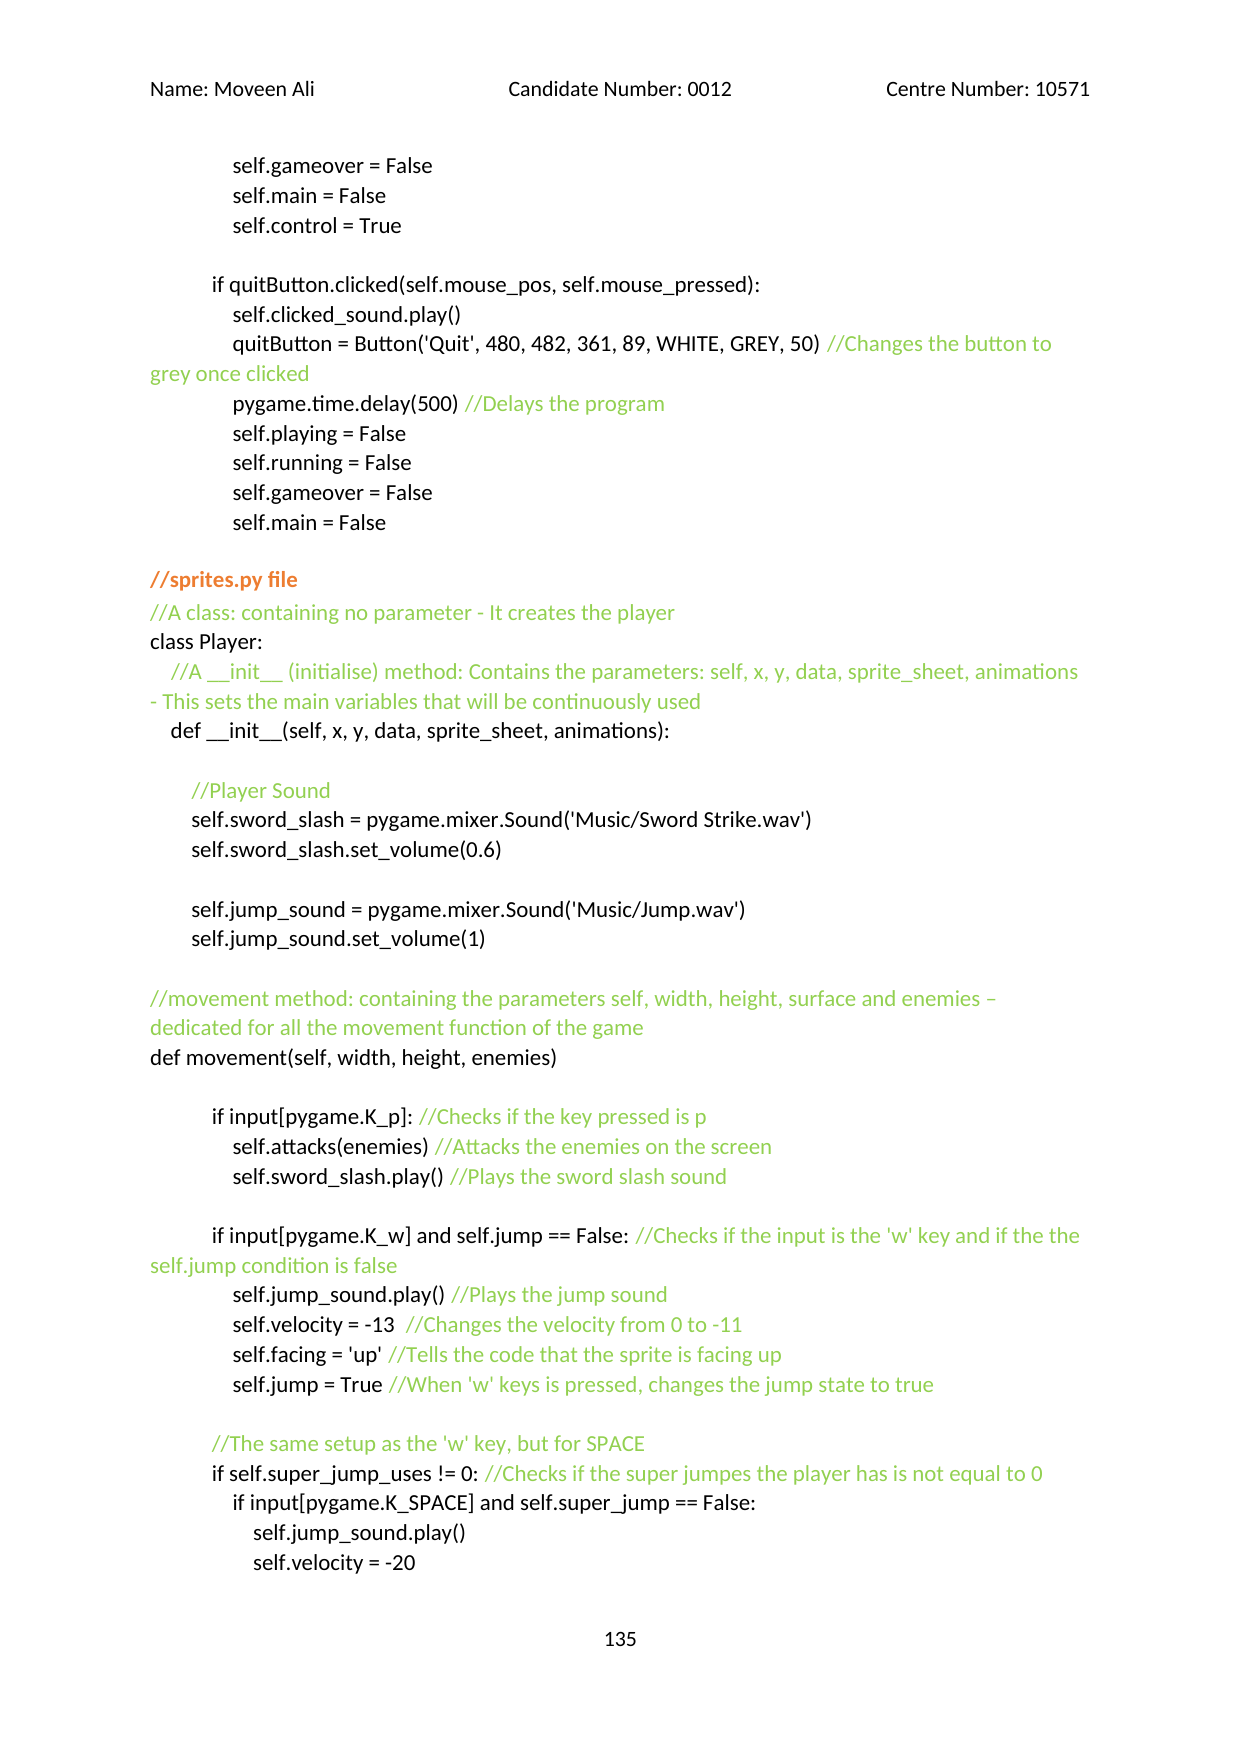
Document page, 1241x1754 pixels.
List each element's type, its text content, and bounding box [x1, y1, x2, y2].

text self.facing = 'up' //Tells the code that the sprite is facing up [150, 1338, 1090, 1368]
text self.jump_sound = pygame.mixer.Sound('Music/Jump.wav') [150, 893, 1090, 923]
text def __init__(self, x, y, data, sprite_sheet, animations): [150, 715, 1090, 774]
text if input[pygame.K_SPACE] and self.super_jump == False: [150, 1487, 1090, 1517]
text self.jump_sound.set_volume(1) [150, 923, 1090, 953]
text self.clicked_sound.play() [150, 298, 1090, 328]
text self.main = False [150, 180, 1090, 209]
text if input[pygame.K_p]: //Checks if the key pressed is p [150, 1101, 1090, 1131]
text if input[pygame.K_w] and self.jump == False: //Checks if the input is the 'w' key and if the the self.jump condition is false [150, 1220, 1090, 1279]
text self.attacks(enemies) //Attacks the enemies on the screen [150, 1131, 1090, 1160]
text //The same setup as the 'w' key, but for SPACE [150, 1428, 1090, 1457]
text self.playing = False [150, 417, 1090, 447]
text quitButton = Button('Quit', 480, 482, 361, 89, WHITE, GREY, 50) //Changes the button to grey once clicked [150, 328, 1090, 387]
text //A class: containing no parameter - It creates the player [150, 596, 1090, 626]
text //A __init__ (initialise) method: Contains the parameters: self, x, y, data, sprite_sheet, animations - This sets the main variables that will be continuously used [150, 656, 1090, 715]
text self.sword_slash.play() //Plays the sword slash sound [150, 1160, 1090, 1220]
text self.velocity = -20 [150, 1546, 1090, 1576]
text self.gameover = False [150, 150, 1090, 180]
text if self.super_jump_uses != 0: //Checks if the super jumpes the player has is not equal to 0 [150, 1457, 1090, 1487]
text self.gameover = False [150, 477, 1090, 506]
text class Player: [150, 626, 1090, 656]
text self.jump_sound.play() [150, 1517, 1090, 1546]
text pygame.time.delay(500) //Delays the program [150, 387, 1090, 417]
text if quitButton.clicked(self.mouse_pos, self.mouse_pressed): [150, 269, 1090, 298]
text //Player Sound [150, 774, 1090, 804]
text self.jump_sound.play() //Plays the jump sound [150, 1279, 1090, 1309]
text self.control = True [150, 209, 1090, 239]
text self.main = False [150, 506, 1090, 536]
text self.sword_slash.set_volume(0.6) [150, 834, 1090, 893]
text self.velocity = -13 //Changes the velocity from 0 to -11 [150, 1309, 1090, 1338]
text def movement(self, width, height, enemies) [150, 1042, 1090, 1101]
text //sprites.py file [150, 566, 1090, 594]
text self.jump = True //When 'w' keys is pressed, changes the jump state to true [150, 1368, 1090, 1398]
text //movement method: containing the parameters self, width, height, surface and enemies – dedicated for all the movement function of the game [150, 982, 1090, 1042]
text self.sword_slash = pygame.mixer.Sound('Music/Sword Strike.wav') [150, 804, 1090, 834]
text self.running = False [150, 447, 1090, 477]
